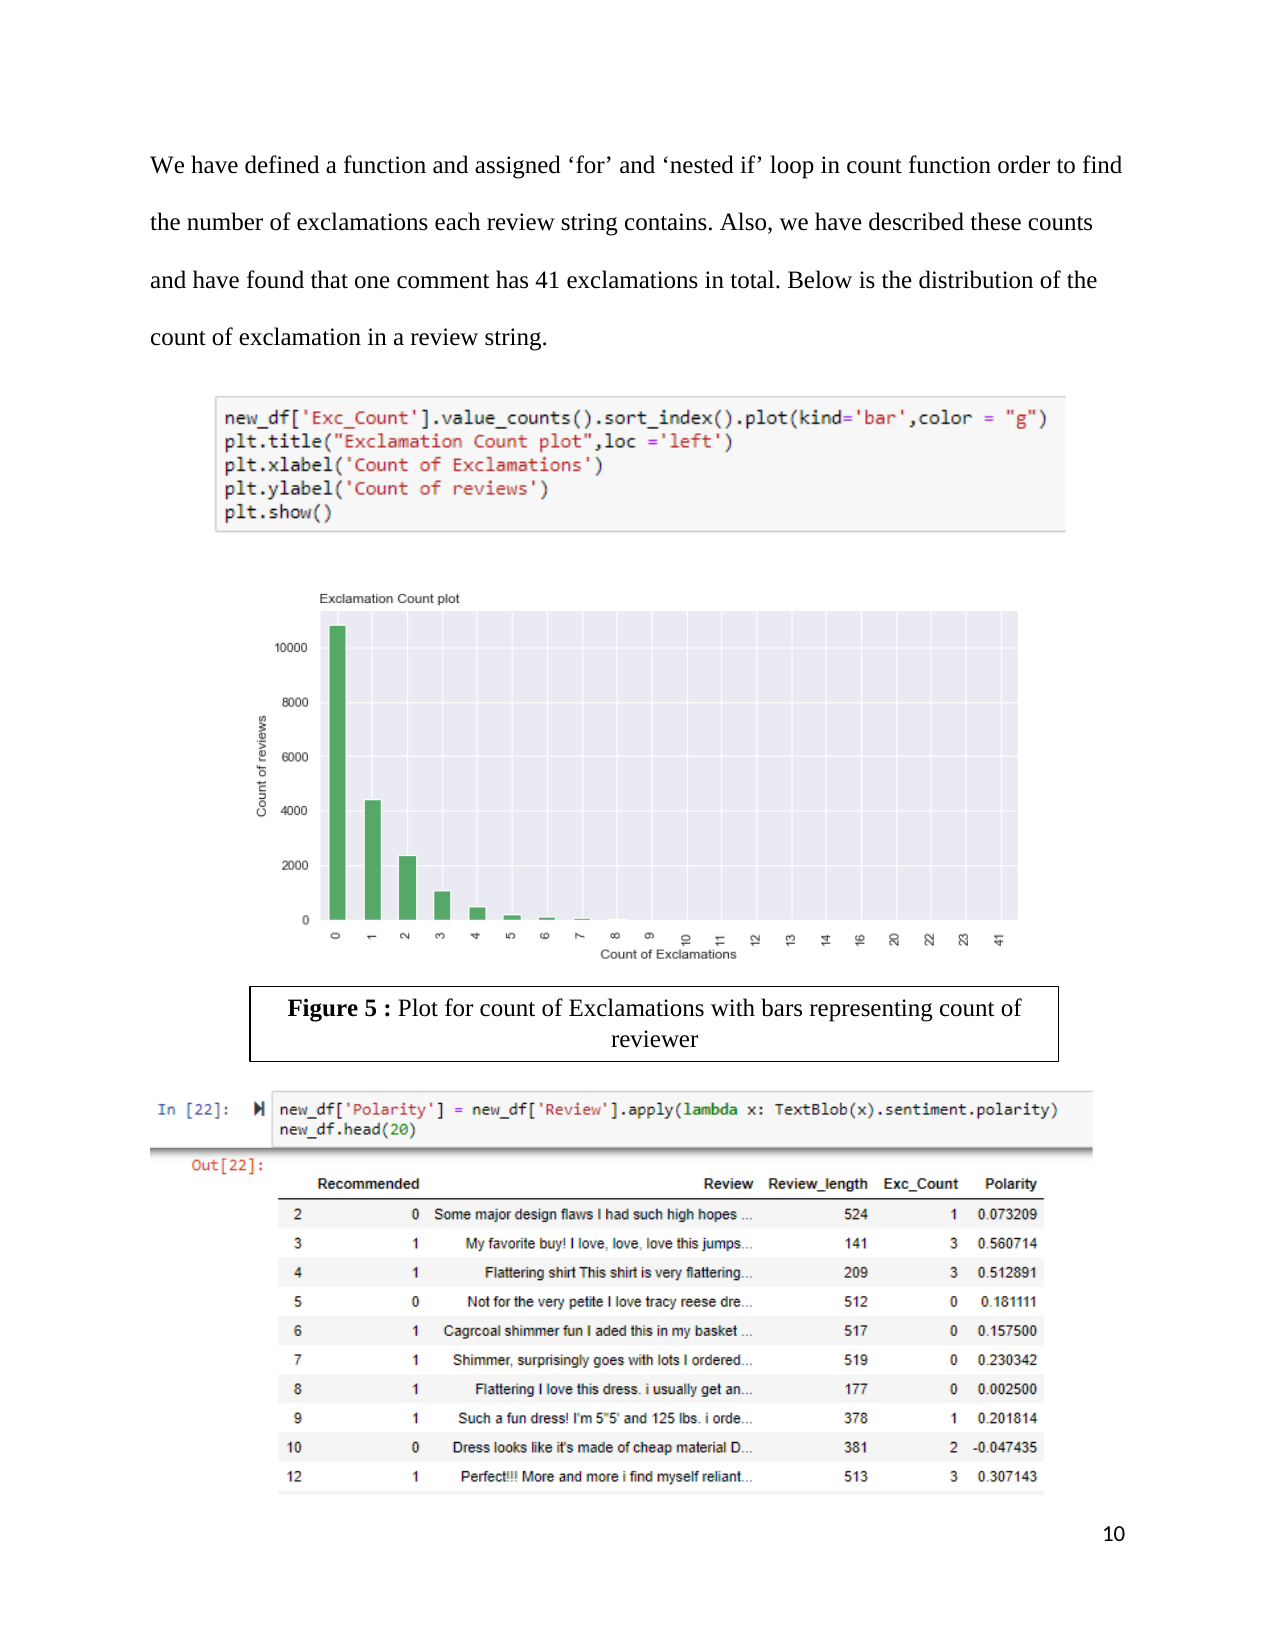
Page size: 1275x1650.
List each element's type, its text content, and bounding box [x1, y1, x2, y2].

picture [209, 396, 1066, 542]
picture [250, 586, 1025, 969]
picture [150, 1087, 1093, 1495]
text We have defined a function and assigned ‘for’ and ‘nested if’ loop in count function order to find the number of exclamations each review string contains. Also, we have described these counts and have found that one comment has 41 exclamations in total. Below is the distribution of the count of exclamation in a review string. [150, 150, 1125, 351]
